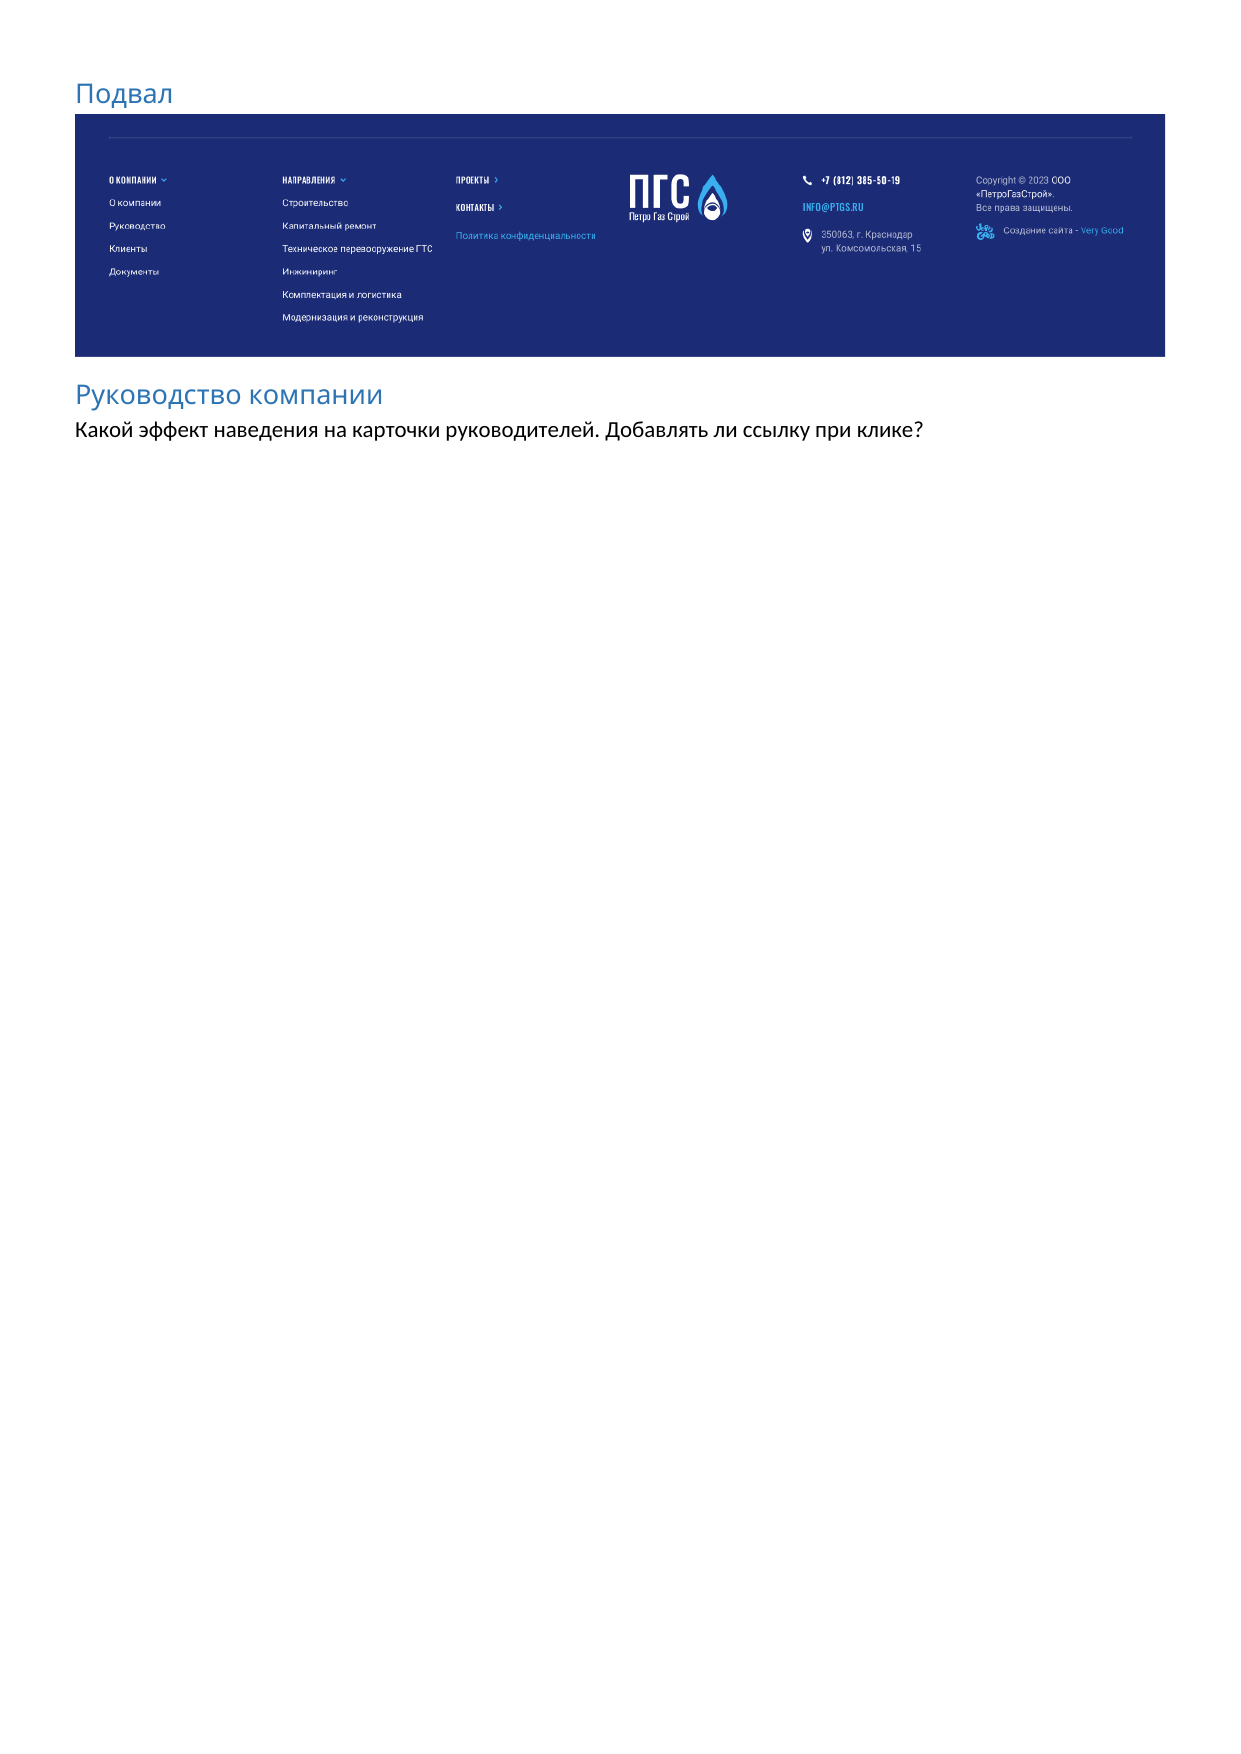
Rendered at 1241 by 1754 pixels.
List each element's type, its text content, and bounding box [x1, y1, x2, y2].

text Какой эффект наведения на карточки руководителей. Добавлять ли ссылку при клике? [75, 416, 1165, 443]
subtitle Подвал [75, 75, 1165, 112]
subtitle Руководство компании [75, 376, 1165, 413]
picture [75, 114, 1166, 357]
